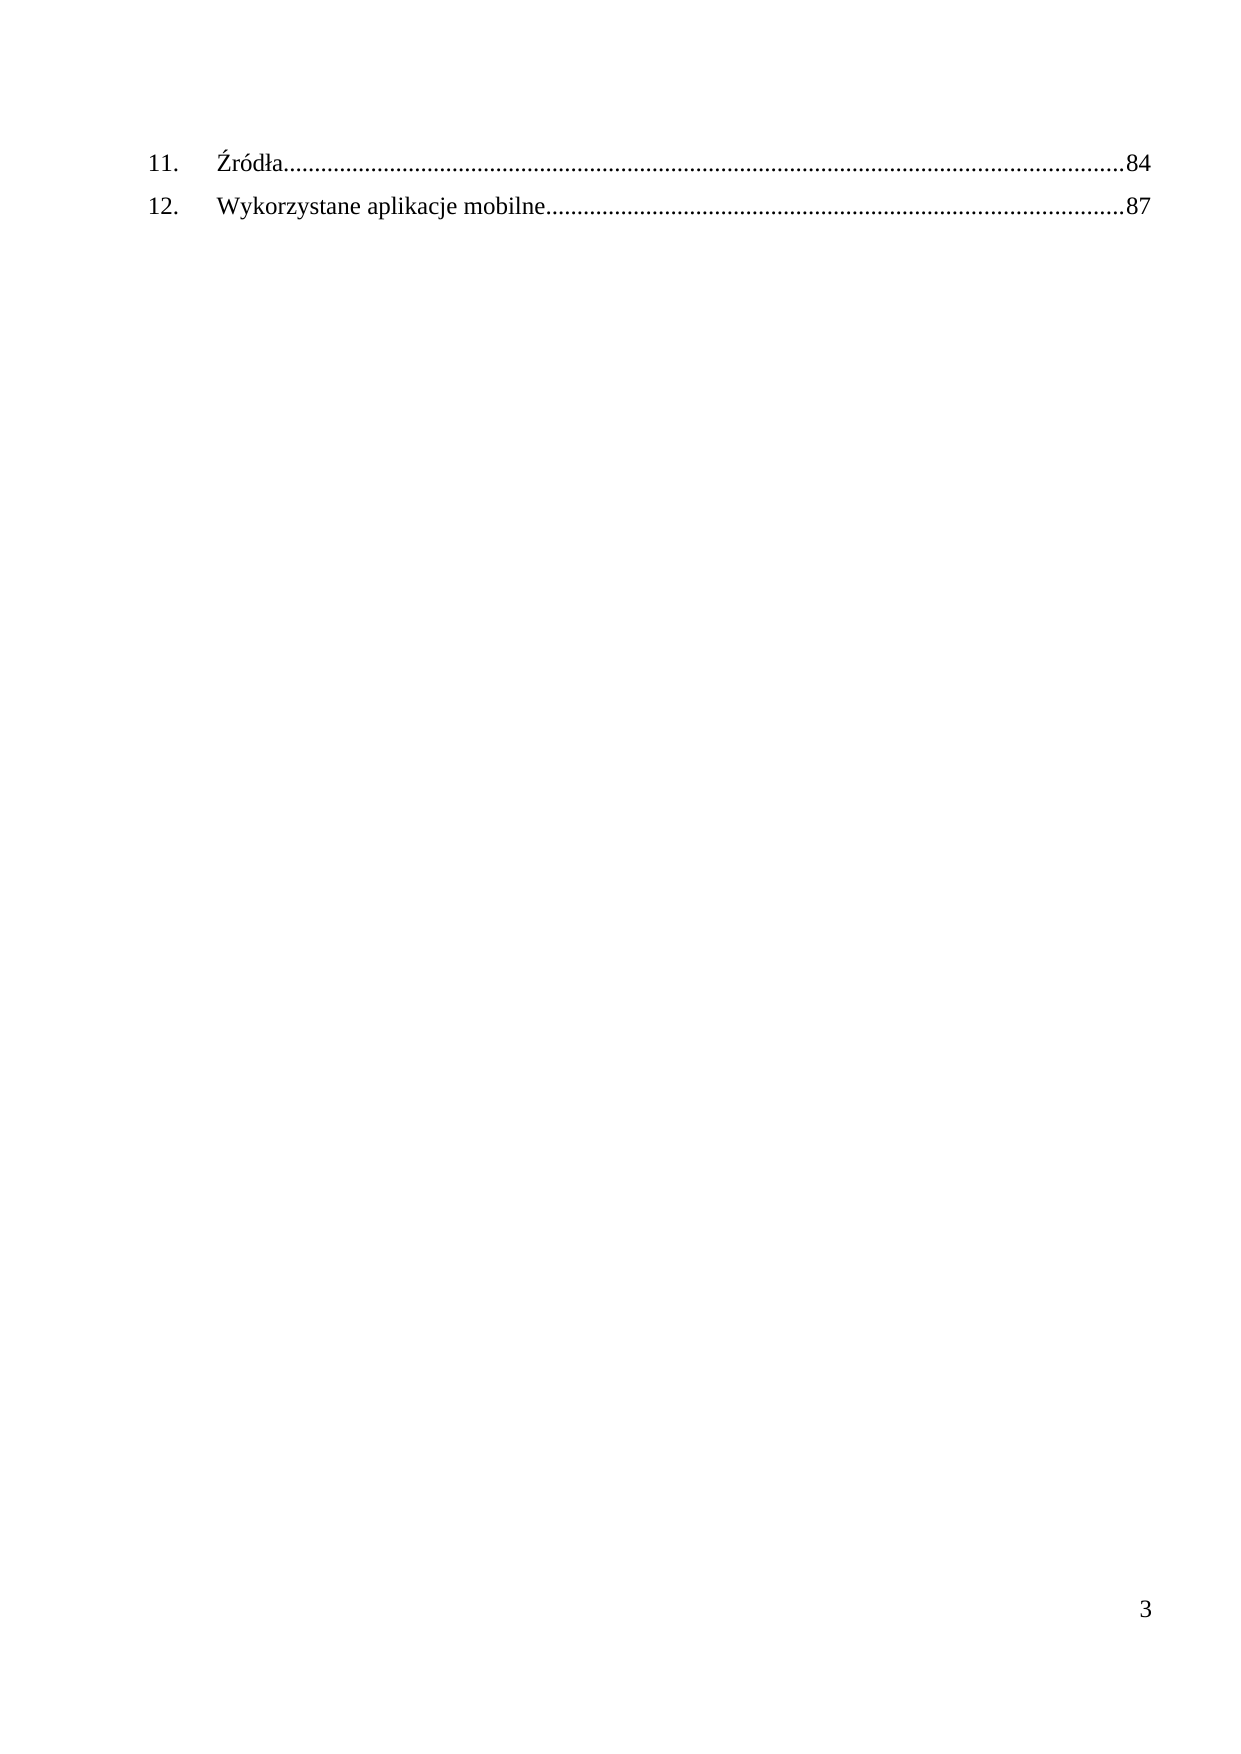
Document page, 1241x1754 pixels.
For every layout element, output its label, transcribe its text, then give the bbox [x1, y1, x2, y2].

text 12. Wykorzystane aplikacje mobilne 87 [148, 191, 1152, 220]
text 11. Źródła 84 [148, 148, 1152, 176]
